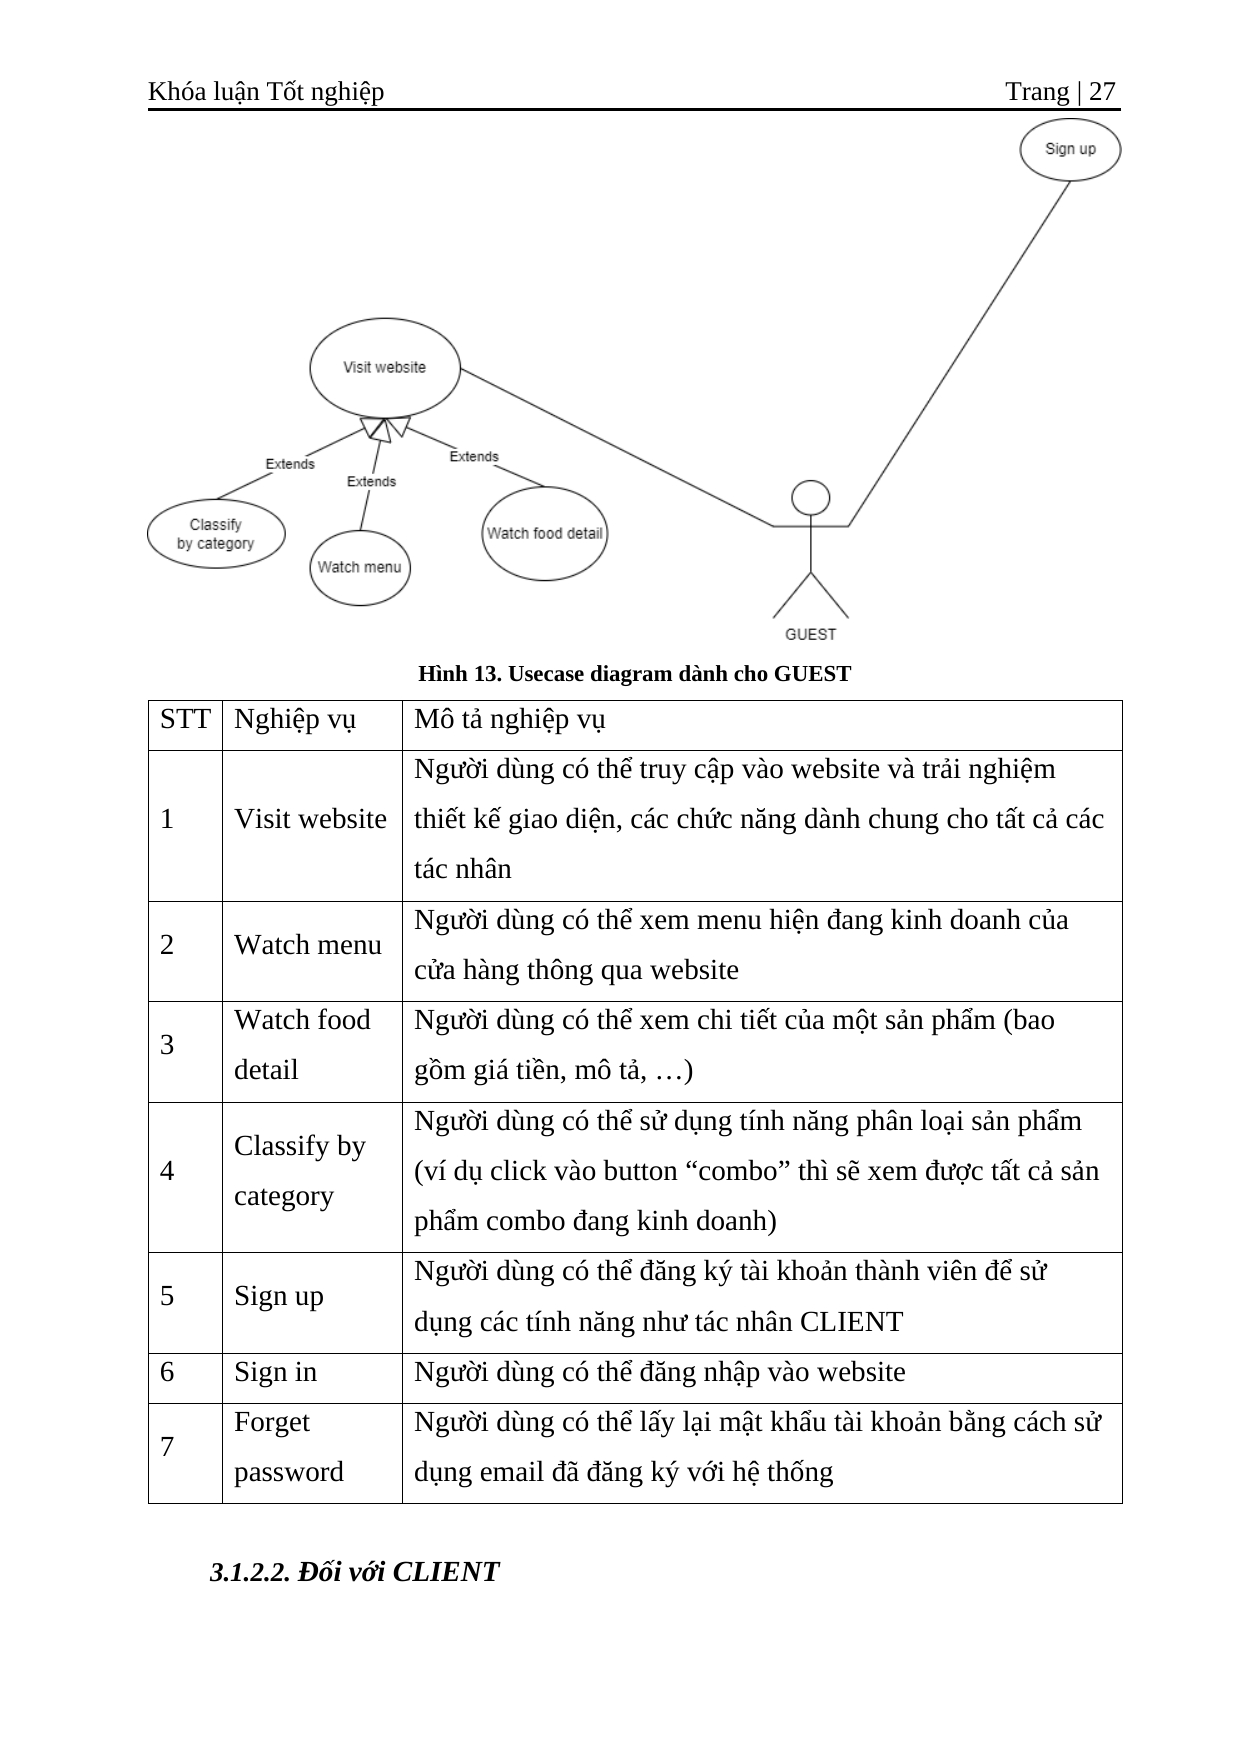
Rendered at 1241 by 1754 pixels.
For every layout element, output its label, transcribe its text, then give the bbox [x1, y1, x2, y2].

table_header STT [149, 701, 222, 750]
table_cell 1 [149, 751, 222, 901]
table_cell 7 [149, 1404, 222, 1503]
table_cell Visit website [223, 751, 402, 901]
table_cell 5 [149, 1253, 222, 1353]
table_cell Người dùng có thể sử dụng tính năng phân loại sản phẩm (ví dụ click vào button “combo” thì sẽ xem được tất cả sản phẩm combo đang kinh doanh) [403, 1103, 1122, 1252]
list Đối với CLIENT [298, 1554, 1122, 1588]
table_cell Người dùng có thể lấy lại mật khẩu tài khoản bằng cách sử dụng email đã đăng ký với hệ thống [403, 1404, 1122, 1503]
table_header Nghiệp vụ [223, 701, 402, 750]
table_cell Sign in [223, 1354, 402, 1403]
table_cell Forget password [223, 1404, 402, 1503]
table_cell 6 [149, 1354, 222, 1403]
table_cell Người dùng có thể truy cập vào website và trải nghiệm thiết kế giao diện, các chức năng dành chung cho tất cả các tác nhân [403, 751, 1122, 901]
table_cell Classify by category [223, 1103, 402, 1252]
table_cell Người dùng có thể đăng ký tài khoản thành viên để sử dụng các tính năng như tác nhân CLIENT [403, 1253, 1122, 1353]
picture [147, 118, 1122, 645]
table_cell 2 [149, 902, 222, 1001]
text Hình 13. Usecase diagram dành cho GUEST [148, 660, 1122, 687]
table_cell Người dùng có thể đăng nhập vào website [403, 1354, 1122, 1403]
table_cell Người dùng có thể xem menu hiện đang kinh doanh của cửa hàng thông qua website [403, 902, 1122, 1001]
table_cell Sign up [223, 1253, 402, 1353]
table_cell Watch menu [223, 902, 402, 1001]
table_cell Watch food detail [223, 1002, 402, 1102]
table_cell 4 [149, 1103, 222, 1252]
table_cell Người dùng có thể xem chi tiết của một sản phẩm (bao gồm giá tiền, mô tả, …) [403, 1002, 1122, 1102]
table_cell 3 [149, 1002, 222, 1102]
table_header Mô tả nghiệp vụ [403, 701, 1122, 750]
